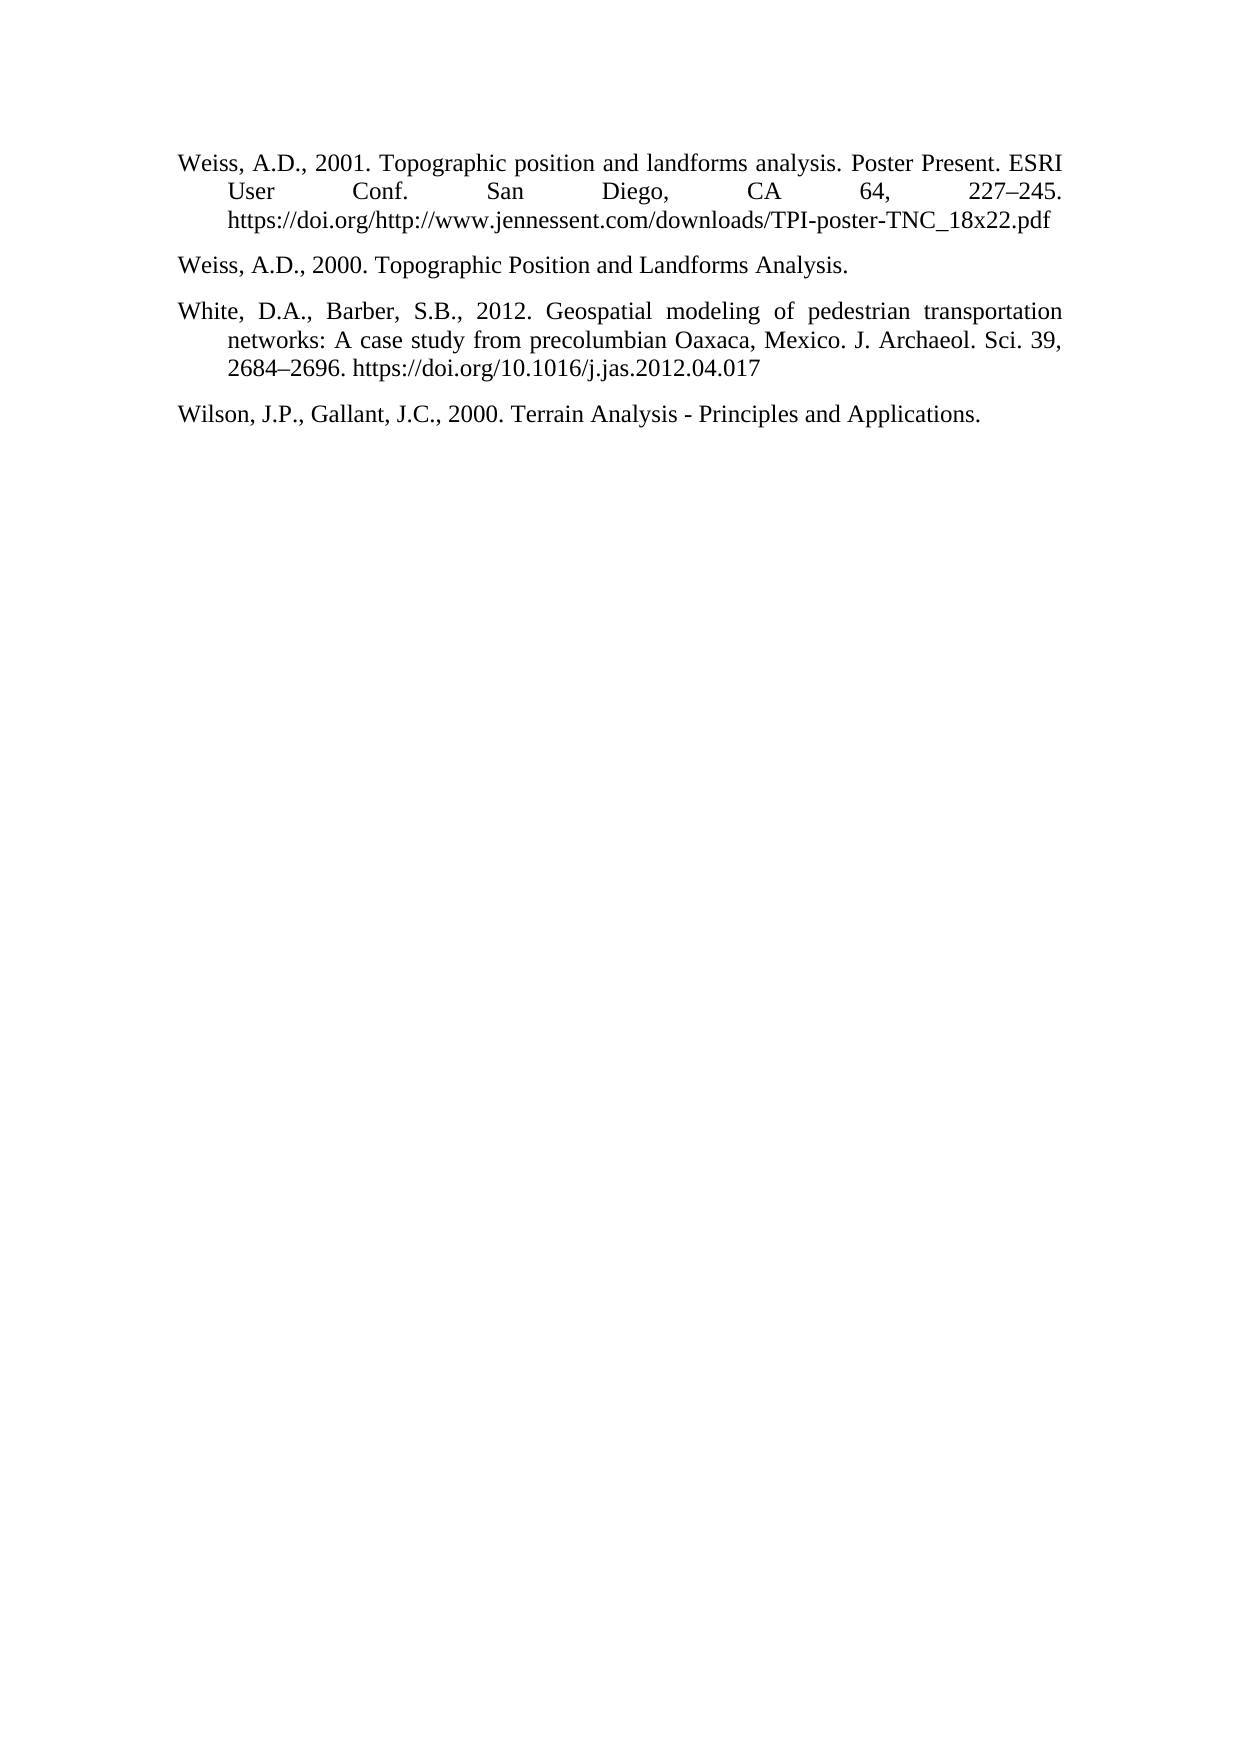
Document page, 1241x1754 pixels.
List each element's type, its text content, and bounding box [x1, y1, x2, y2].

text Wilson, J.P., Gallant, J.C., 2000. Terrain Analysis - Principles and Applications. [177, 399, 1063, 428]
text Weiss, A.D., 2000. Topographic Position and Landforms Analysis. [177, 251, 1063, 279]
text White, D.A., Barber, S.B., 2012. Geospatial modeling of pedestrian transportation networks: A case study from precolumbian Oaxaca, Mexico. J. Archaeol. Sci. 39, 2684–2696. https://doi.org/10.1016/j.jas.2012.04.017 [177, 296, 1063, 382]
text Weiss, A.D., 2001. Topographic position and landforms analysis. Poster Present. ESRI User Conf. San Diego, CA 64, 227–245. https://doi.org/http://www.jennessent.com/downloads/TPI-poster-TNC_18x22.pdf [177, 148, 1063, 234]
